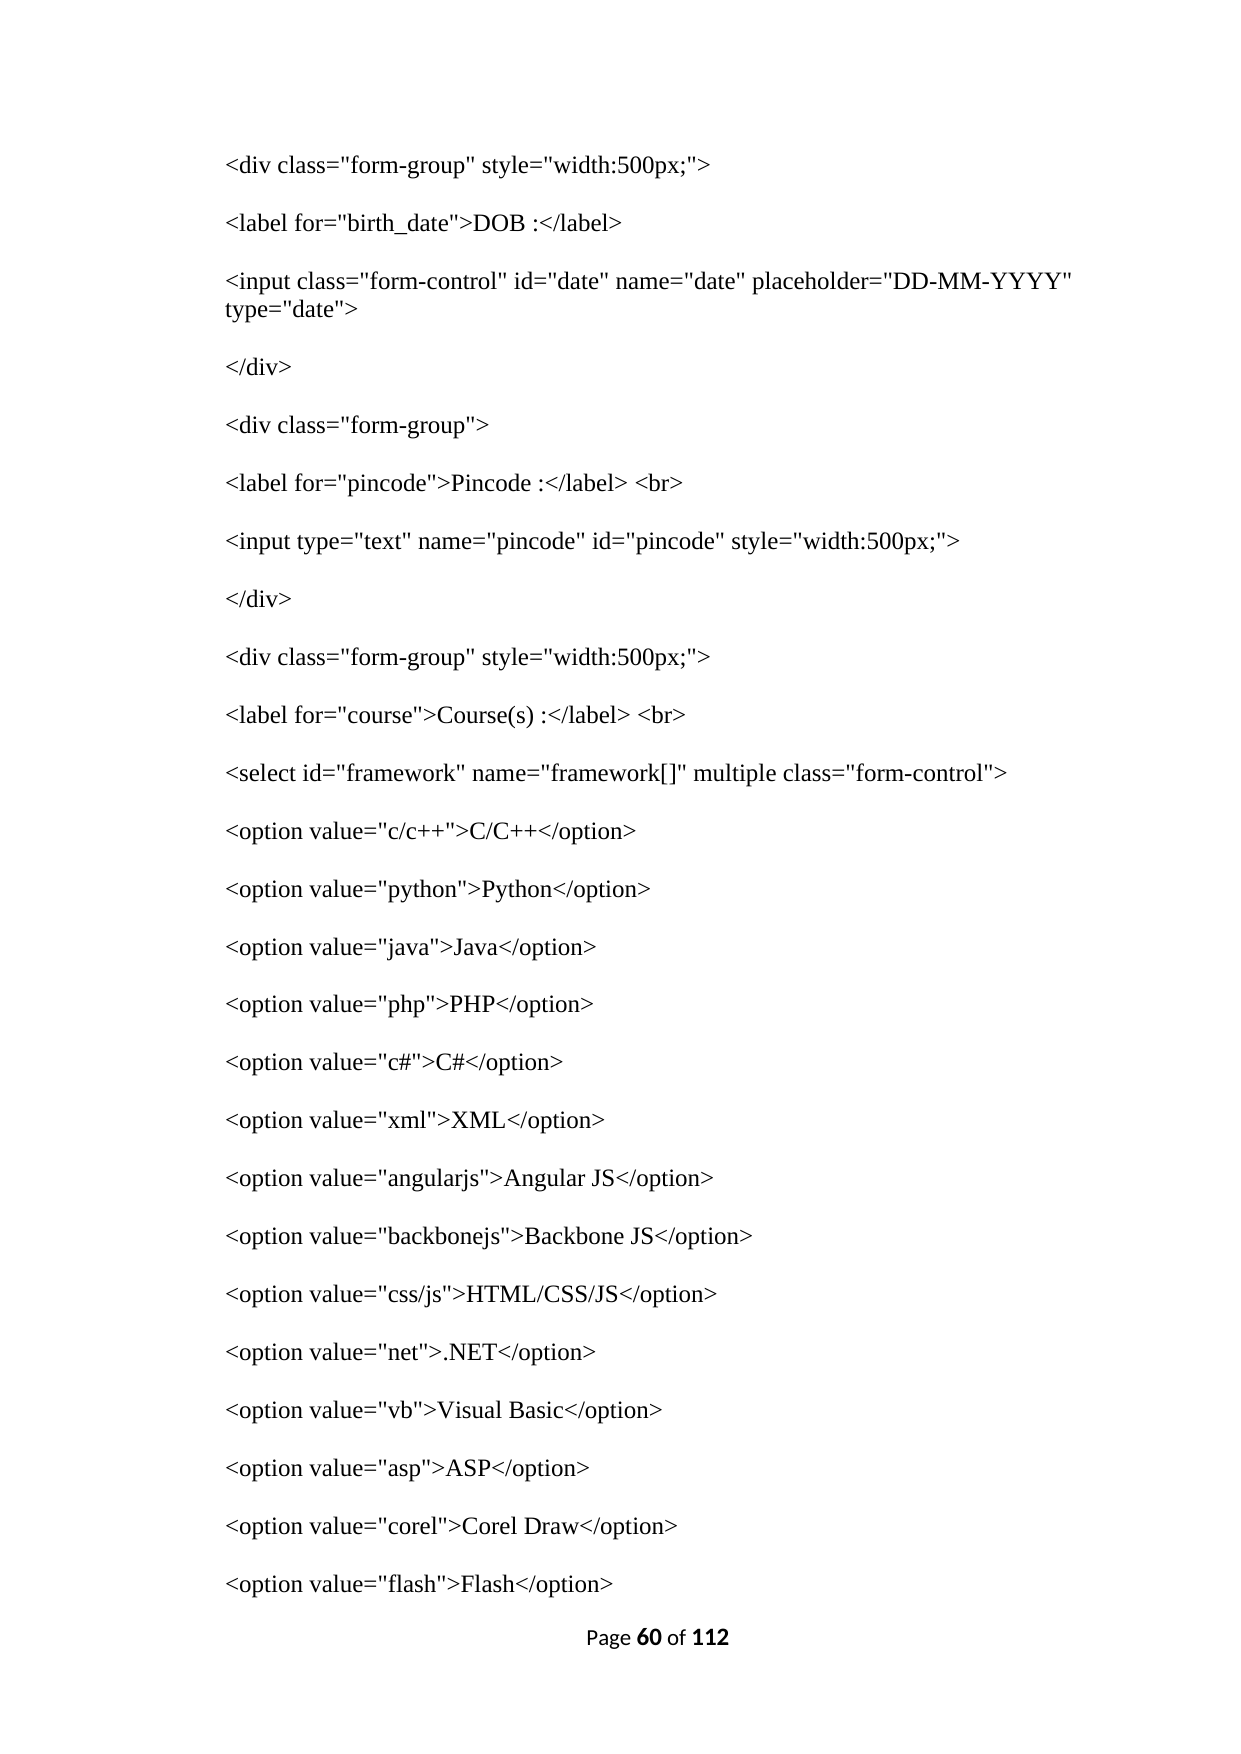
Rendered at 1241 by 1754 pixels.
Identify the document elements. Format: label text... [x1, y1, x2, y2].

text <input type="text" name="pincode" id="pincode" style="width:500px;"> [225, 526, 1090, 555]
text <option value="python">Python</option> [225, 874, 1090, 902]
text <option value="java">Java</option> [225, 932, 1090, 960]
text <div class="form-group" style="width:500px;"> [225, 642, 1090, 671]
text <option value="c#">C#</option> [225, 1047, 1090, 1076]
text <option value="xml">XML</option> [225, 1105, 1090, 1134]
text <div class="form-group"> [225, 410, 1090, 439]
text <input class="form-control" id="date" name="date" placeholder="DD-MM-YYYY" type="date"> [225, 266, 1090, 323]
text <option value="php">PHP</option> [225, 989, 1090, 1018]
text <label for="pincode">Pincode :</label> <br> [225, 468, 1090, 497]
text <option value="flash">Flash</option> [225, 1569, 1090, 1597]
text <option value="corel">Corel Draw</option> [225, 1511, 1090, 1539]
text <option value="angularjs">Angular JS</option> [225, 1163, 1090, 1192]
text <div class="form-group" style="width:500px;"> [225, 150, 1090, 179]
text <option value="vb">Visual Basic</option> [225, 1395, 1090, 1424]
text <label for="course">Course(s) :</label> <br> [225, 700, 1090, 729]
text <select id="framework" name="framework[]" multiple class="form-control"> [225, 758, 1090, 787]
text </div> [225, 584, 1090, 613]
text <option value="asp">ASP</option> [225, 1453, 1090, 1482]
text <label for="birth_date">DOB :</label> [225, 208, 1090, 237]
text <option value="c/c++">C/C++</option> [225, 816, 1090, 844]
text <option value="net">.NET</option> [225, 1337, 1090, 1366]
text </div> [225, 352, 1090, 381]
text <option value="backbonejs">Backbone JS</option> [225, 1221, 1090, 1250]
text <option value="css/js">HTML/CSS/JS</option> [225, 1279, 1090, 1308]
